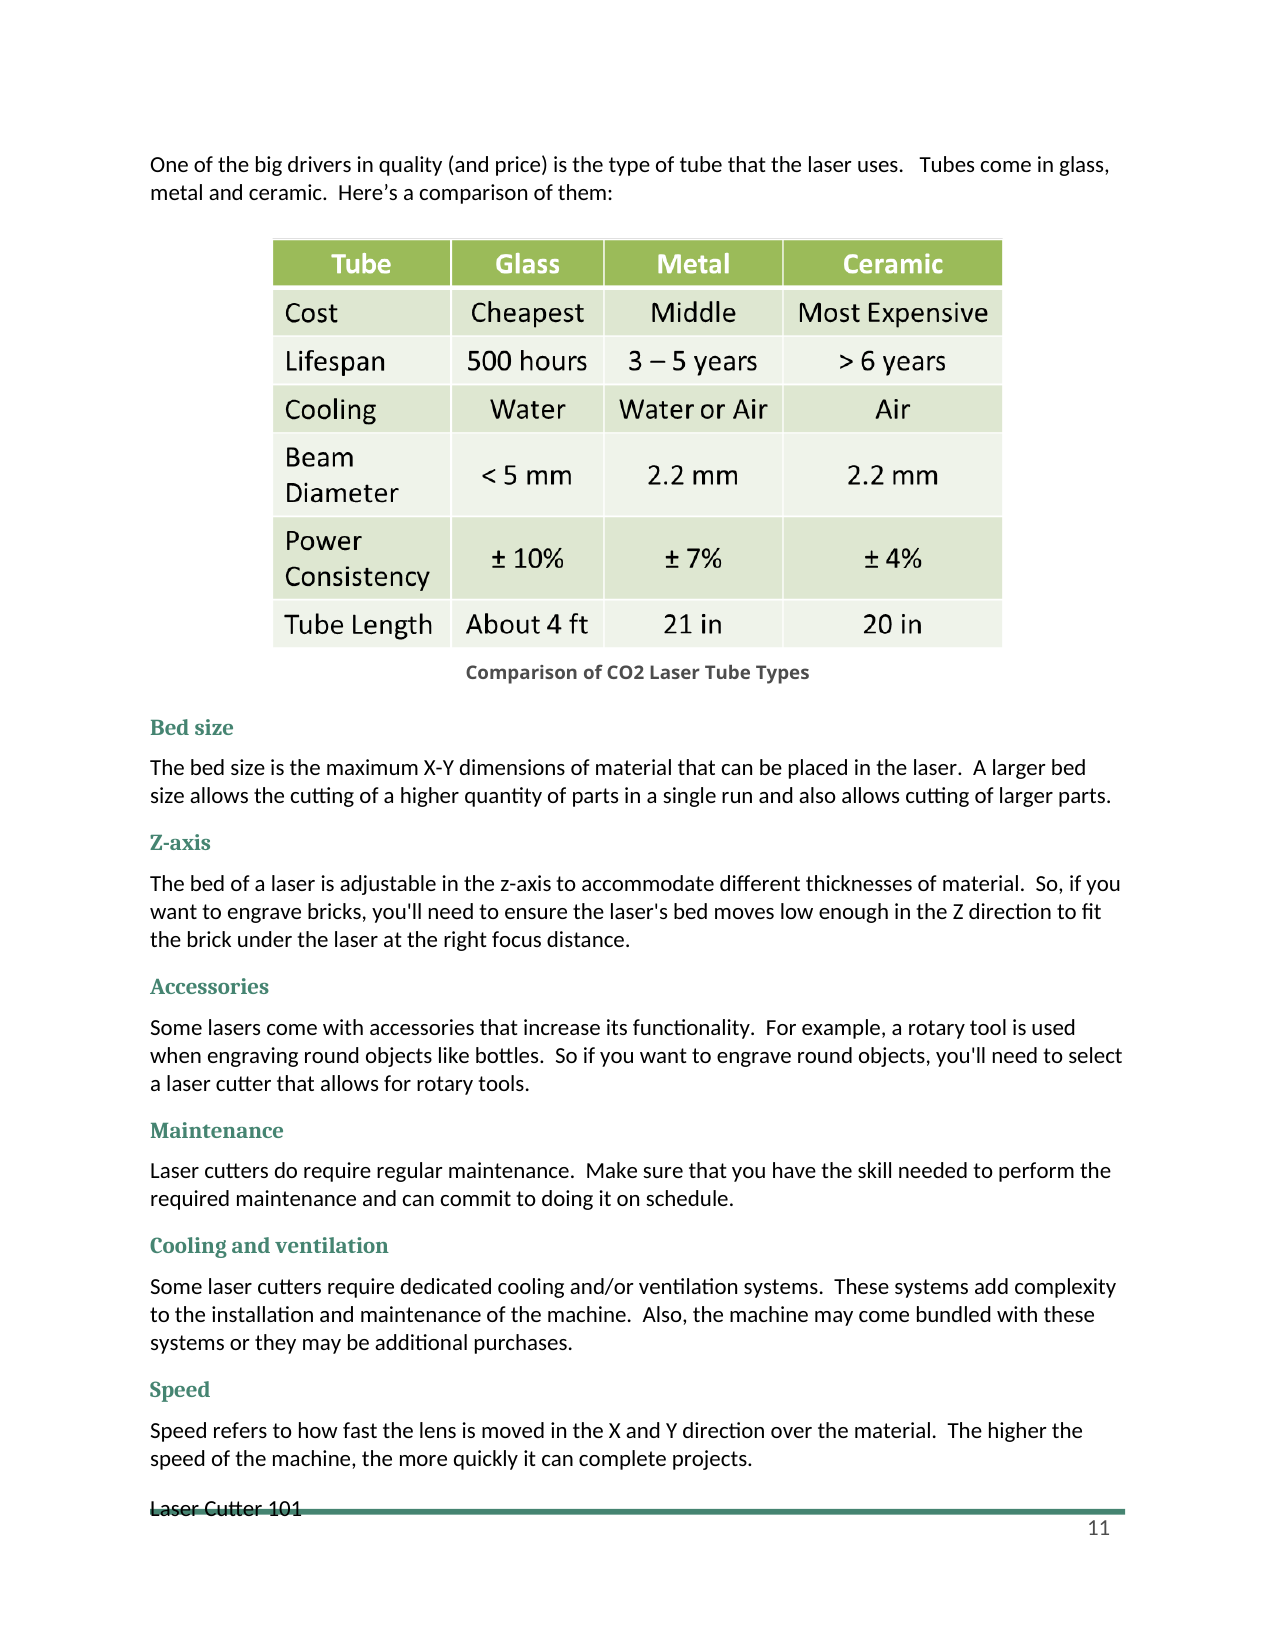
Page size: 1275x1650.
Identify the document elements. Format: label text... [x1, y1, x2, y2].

subtitle Cooling and ventilation [150, 1233, 1125, 1260]
subtitle Speed [150, 1377, 1125, 1403]
text Laser cutters do require regular maintenance. Make sure that you have the skill needed to perform the required maintenance and can commit to doing it on schedule. [150, 1156, 1125, 1212]
subtitle Bed size [150, 714, 1125, 741]
subtitle Accessories [150, 974, 1125, 1000]
text Some laser cutters require dedicated cooling and/or ventilation systems. These systems add complexity to the installation and maintenance of the machine. Also, the machine may come bundled with these systems or they may be additional purchases. [150, 1272, 1125, 1356]
text The bed size is the maximum X-Y dimensions of material that can be placed in the laser. A larger bed size allows the cutting of a higher quantity of parts in a single run and also allows cutting of larger parts. [150, 753, 1125, 809]
text The bed of a laser is adjustable in the z-axis to accommodate different thicknesses of material. So, if you want to engrave bricks, you'll need to ensure the laser's bed moves low enough in the Z direction to fit the brick under the laser at the right focus distance. [150, 869, 1125, 953]
text One of the big drivers in quality (and price) is the type of tube that the laser uses. Tubes come in glass, metal and ceramic. Here’s a comparison of them: [150, 150, 1125, 206]
subtitle Maintenance [150, 1118, 1125, 1144]
picture [272, 235, 1003, 660]
text Speed refers to how fast the lens is moved in the X and Y direction over the material. The higher the speed of the machine, the more quickly it can complete projects. [150, 1416, 1125, 1472]
subtitle Z-axis [150, 830, 1125, 856]
text Comparison of CO2 Laser Tube Types [150, 660, 1125, 685]
text Some lasers come with accessories that increase its functionality. For example, a rotary tool is used when engraving round objects like bottles. So if you want to engrave round objects, you'll need to select a laser cutter that allows for rotary tools. [150, 1013, 1125, 1097]
